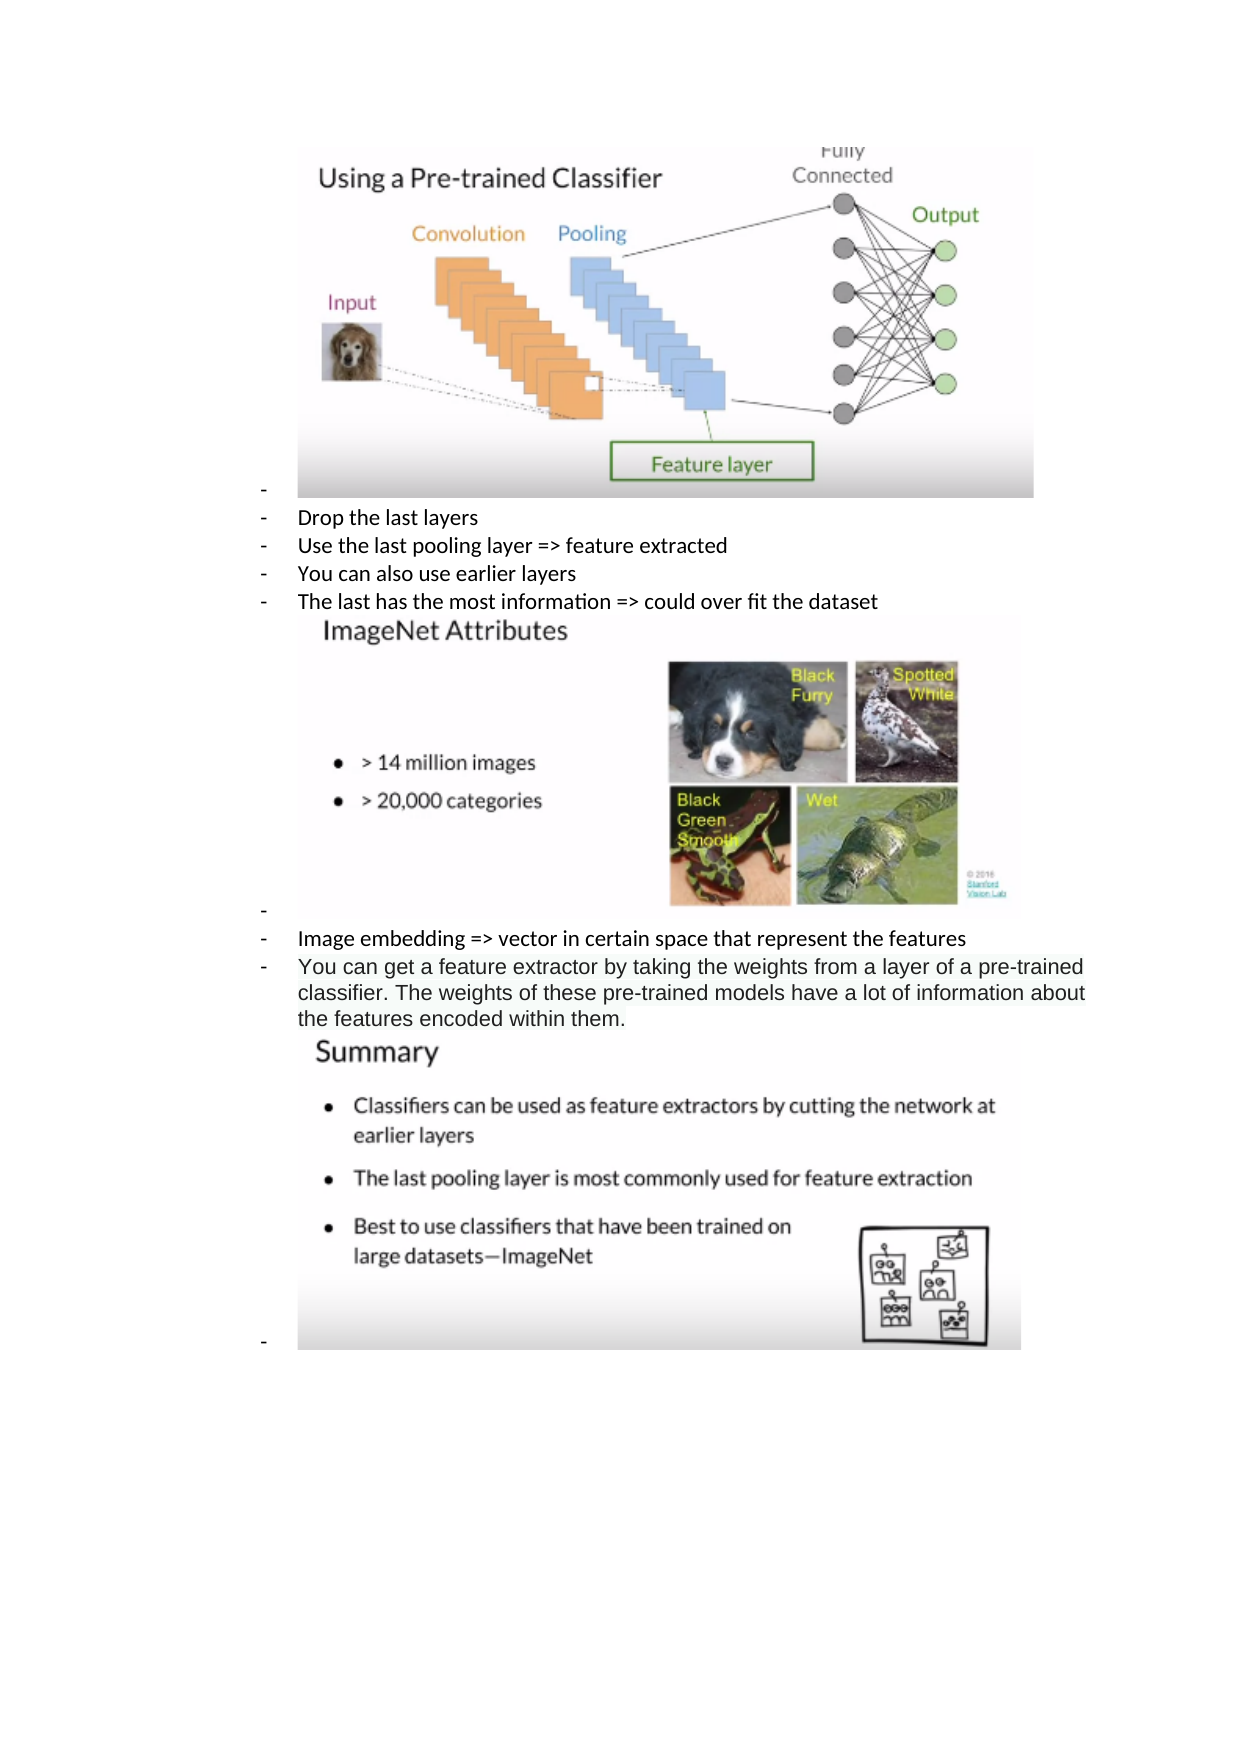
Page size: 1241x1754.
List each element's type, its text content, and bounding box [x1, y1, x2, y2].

list You can also use earlier layers [260, 559, 1093, 587]
picture [297, 615, 1022, 919]
list Use the last pooling layer => feature extracted [260, 531, 1093, 559]
list Image embedding => vector in certain space that represent the features [260, 924, 1093, 952]
picture [297, 1030, 1022, 1350]
list Drop the last layers [260, 503, 1093, 531]
list You can get a feature extractor by taking the weights from a layer of a pre-trained classifier. The weights of these pre-trained models have a lot of information about the features encoded within them. [260, 952, 1093, 1031]
list The last has the most information => could over fit the dataset [260, 587, 1093, 615]
picture [297, 147, 1034, 498]
